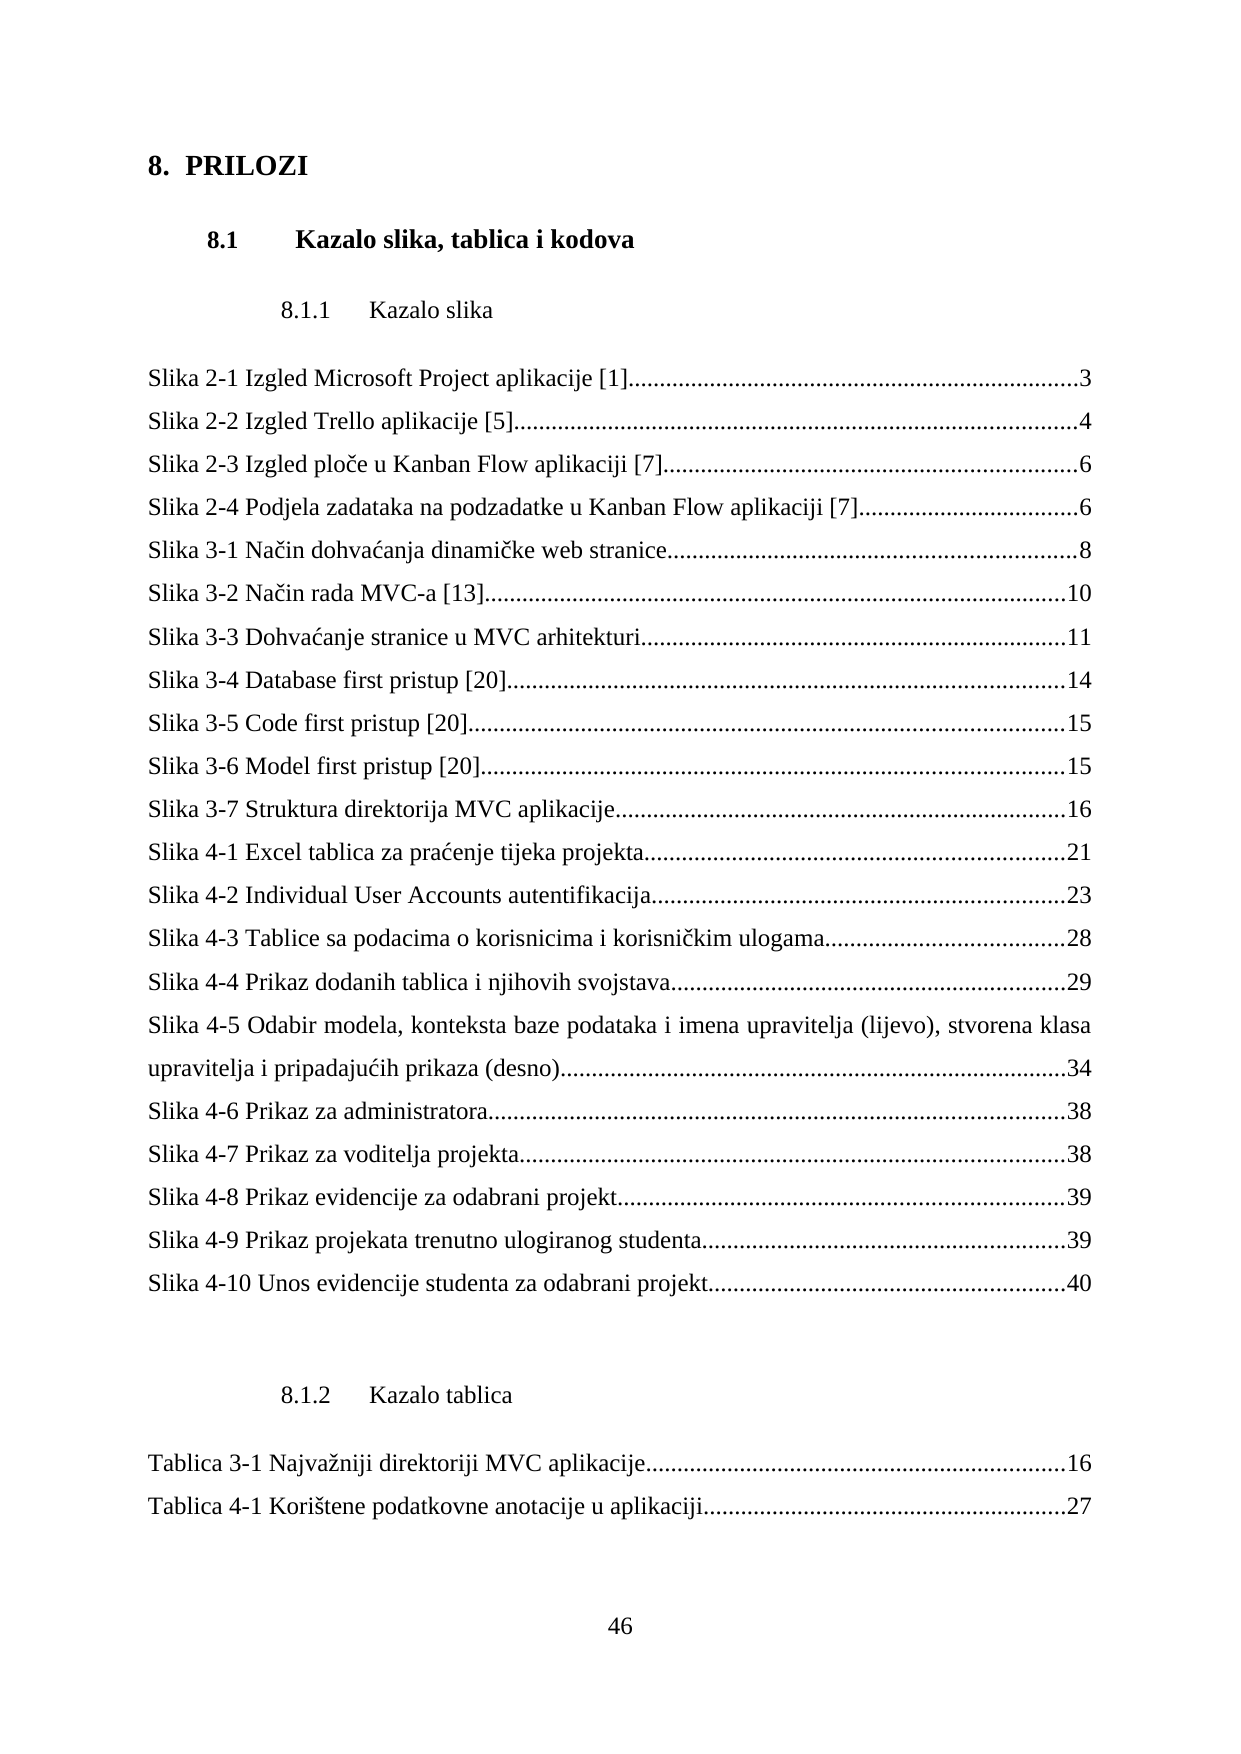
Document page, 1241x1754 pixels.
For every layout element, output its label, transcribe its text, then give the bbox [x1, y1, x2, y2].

text Slika 4-9 Prikaz projekata trenutno ulogiranog studenta 39 [148, 1225, 1092, 1254]
text Slika 3-4 Database first pristup [20] 14 [148, 665, 1092, 693]
subtitle Kazalo tablica [223, 1380, 1092, 1408]
text Slika 2-4 Podjela zadataka na podzadatke u Kanban Flow aplikaciji [7] 6 [148, 492, 1092, 521]
text Slika 4-8 Prikaz evidencije za odabrani projekt 39 [148, 1182, 1092, 1211]
text Slika 4-1 Excel tablica za praćenje tijeka projekta 21 [148, 837, 1092, 866]
text Slika 4-4 Prikaz dodanih tablica i njihovih svojstava 29 [148, 967, 1092, 995]
text Slika 2-3 Izgled ploče u Kanban Flow aplikaciji [7] 6 [148, 449, 1092, 478]
text Slika 3-1 Način dohvaćanja dinamičke web stranice 8 [148, 535, 1092, 564]
text Slika 3-6 Model first pristup [20] 15 [148, 751, 1092, 780]
text Slika 3-3 Dohvaćanje stranice u MVC arhitekturi 11 [148, 622, 1092, 650]
text Slika 3-5 Code first pristup [20] 15 [148, 708, 1092, 737]
subtitle PRILOZI [148, 148, 1092, 181]
text Slika 4-6 Prikaz za administratora 38 [148, 1096, 1092, 1125]
text Slika 4-2 Individual User Accounts autentifikacija 23 [148, 880, 1092, 909]
text Slika 3-7 Struktura direktorija MVC aplikacije 16 [148, 794, 1092, 823]
text Slika 4-7 Prikaz za voditelja projekta 38 [148, 1139, 1092, 1168]
subtitle Kazalo slika [223, 295, 1092, 323]
text Slika 3-2 Način rada MVC-a [13] 10 [148, 578, 1092, 607]
text Tablica 3-1 Najvažniji direktoriji MVC aplikacije 16 [148, 1448, 1092, 1477]
text Slika 4-5 Odabir modela, konteksta baze podataka i imena upravitelja (lijevo), stvorena klasa upravitelja i pripadajućih prikaza (desno) 34 [148, 1010, 1092, 1082]
text Slika 4-3 Tablice sa podacima o korisnicima i korisničkim ulogama 28 [148, 923, 1092, 952]
text Slika 4-10 Unos evidencije studenta za odabrani projekt 40 [148, 1268, 1092, 1297]
subtitle Kazalo slika, tablica i kodova [207, 223, 1092, 254]
text Slika 2-2 Izgled Trello aplikacije [5] 4 [148, 406, 1092, 435]
text Slika 2-1 Izgled Microsoft Project aplikacije [1] 3 [148, 363, 1092, 392]
text Tablica 4-1 Korištene podatkovne anotacije u aplikaciji 27 [148, 1491, 1092, 1520]
